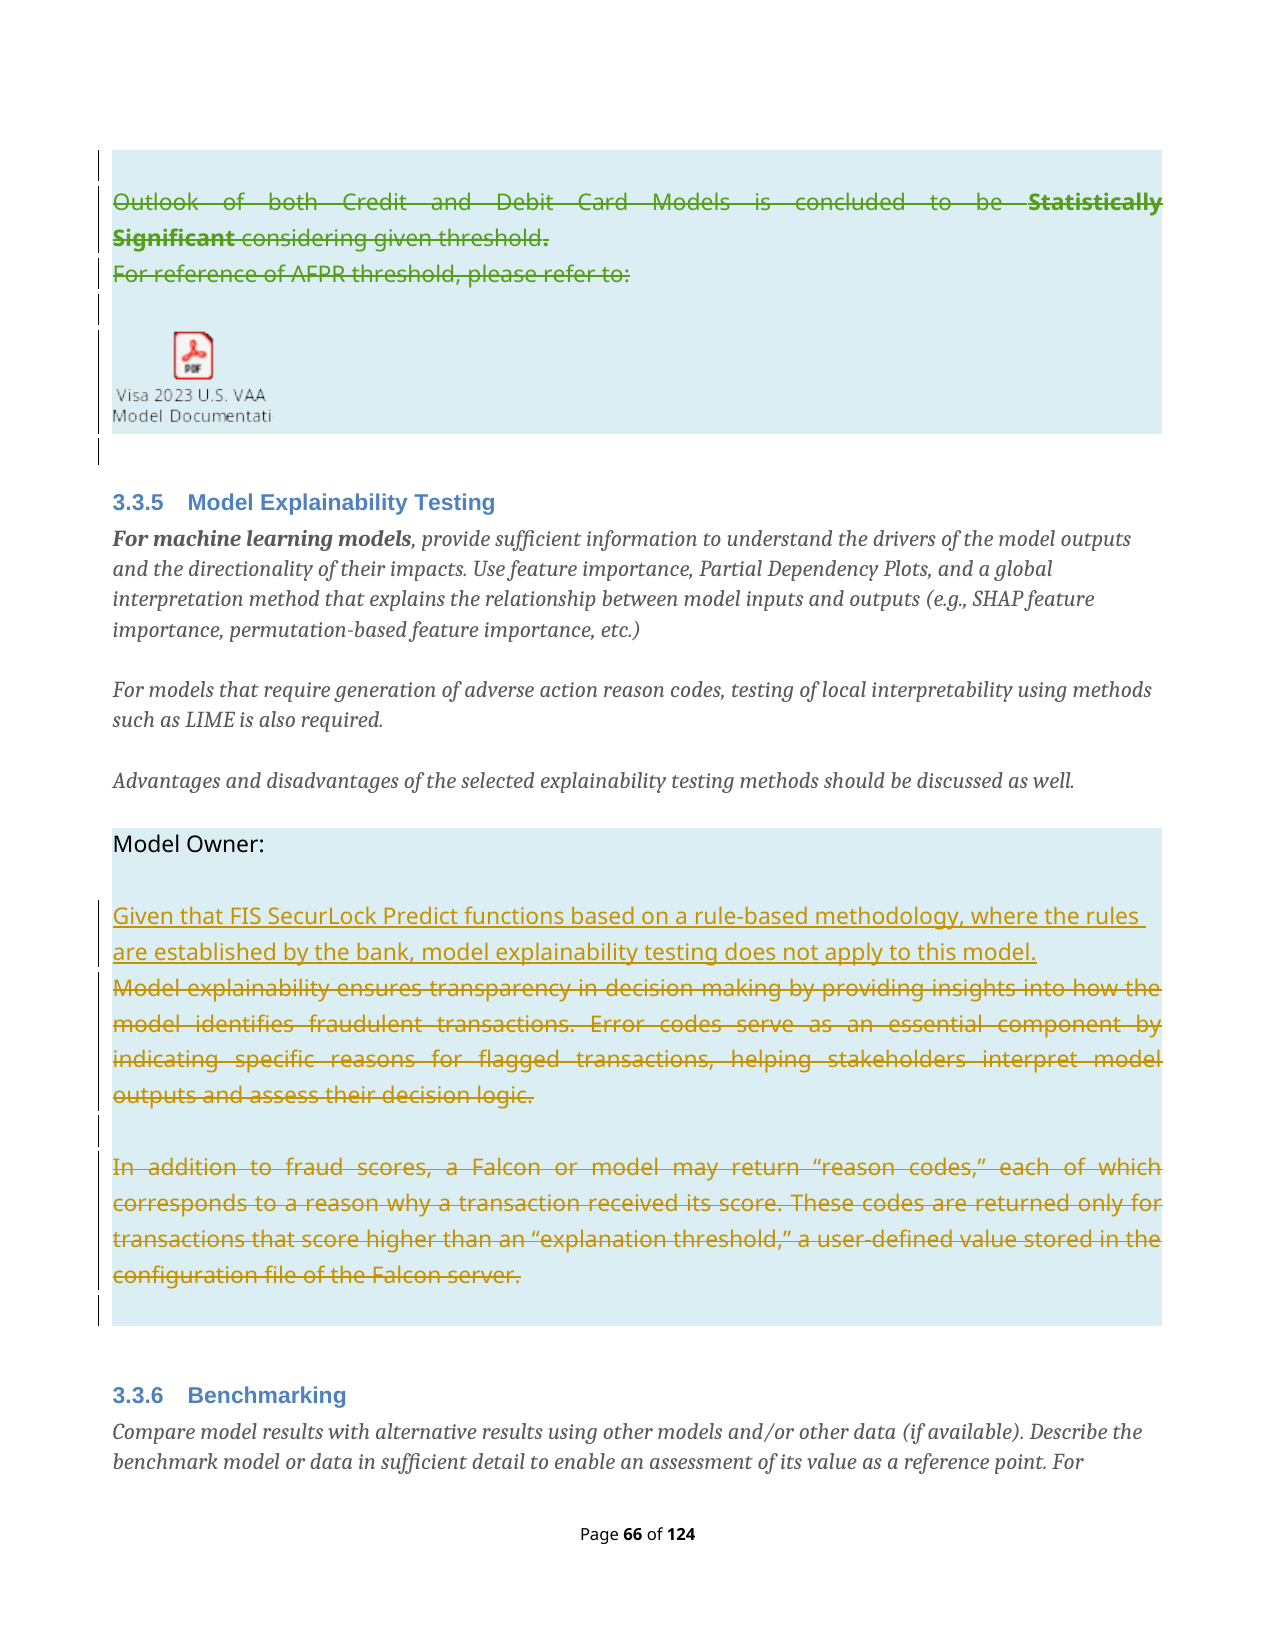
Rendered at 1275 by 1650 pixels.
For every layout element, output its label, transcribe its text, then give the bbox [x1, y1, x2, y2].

text Advantages and disadvantages of the selected explainability testing methods should be discussed as well. [112, 767, 1162, 794]
subtitle Model Explainability Testing [112, 489, 1162, 516]
text Model Owner: [112, 828, 1162, 859]
text For machine learning models, provide sufficient information to understand the drivers of the model outputs and the directionality of their impacts. Use feature importance, Partial Dependency Plots, and a global interpretation method that explains the relationship between model inputs and outputs (e.g., SHAP feature importance, permutation-based feature importance, etc.) [112, 526, 1162, 643]
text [112, 1418, 1162, 1475]
subtitle Benchmarking [112, 1382, 1162, 1408]
text For models that require generation of adverse action reason codes, testing of local interpretability using methods such as LIME is also required. [112, 677, 1162, 733]
